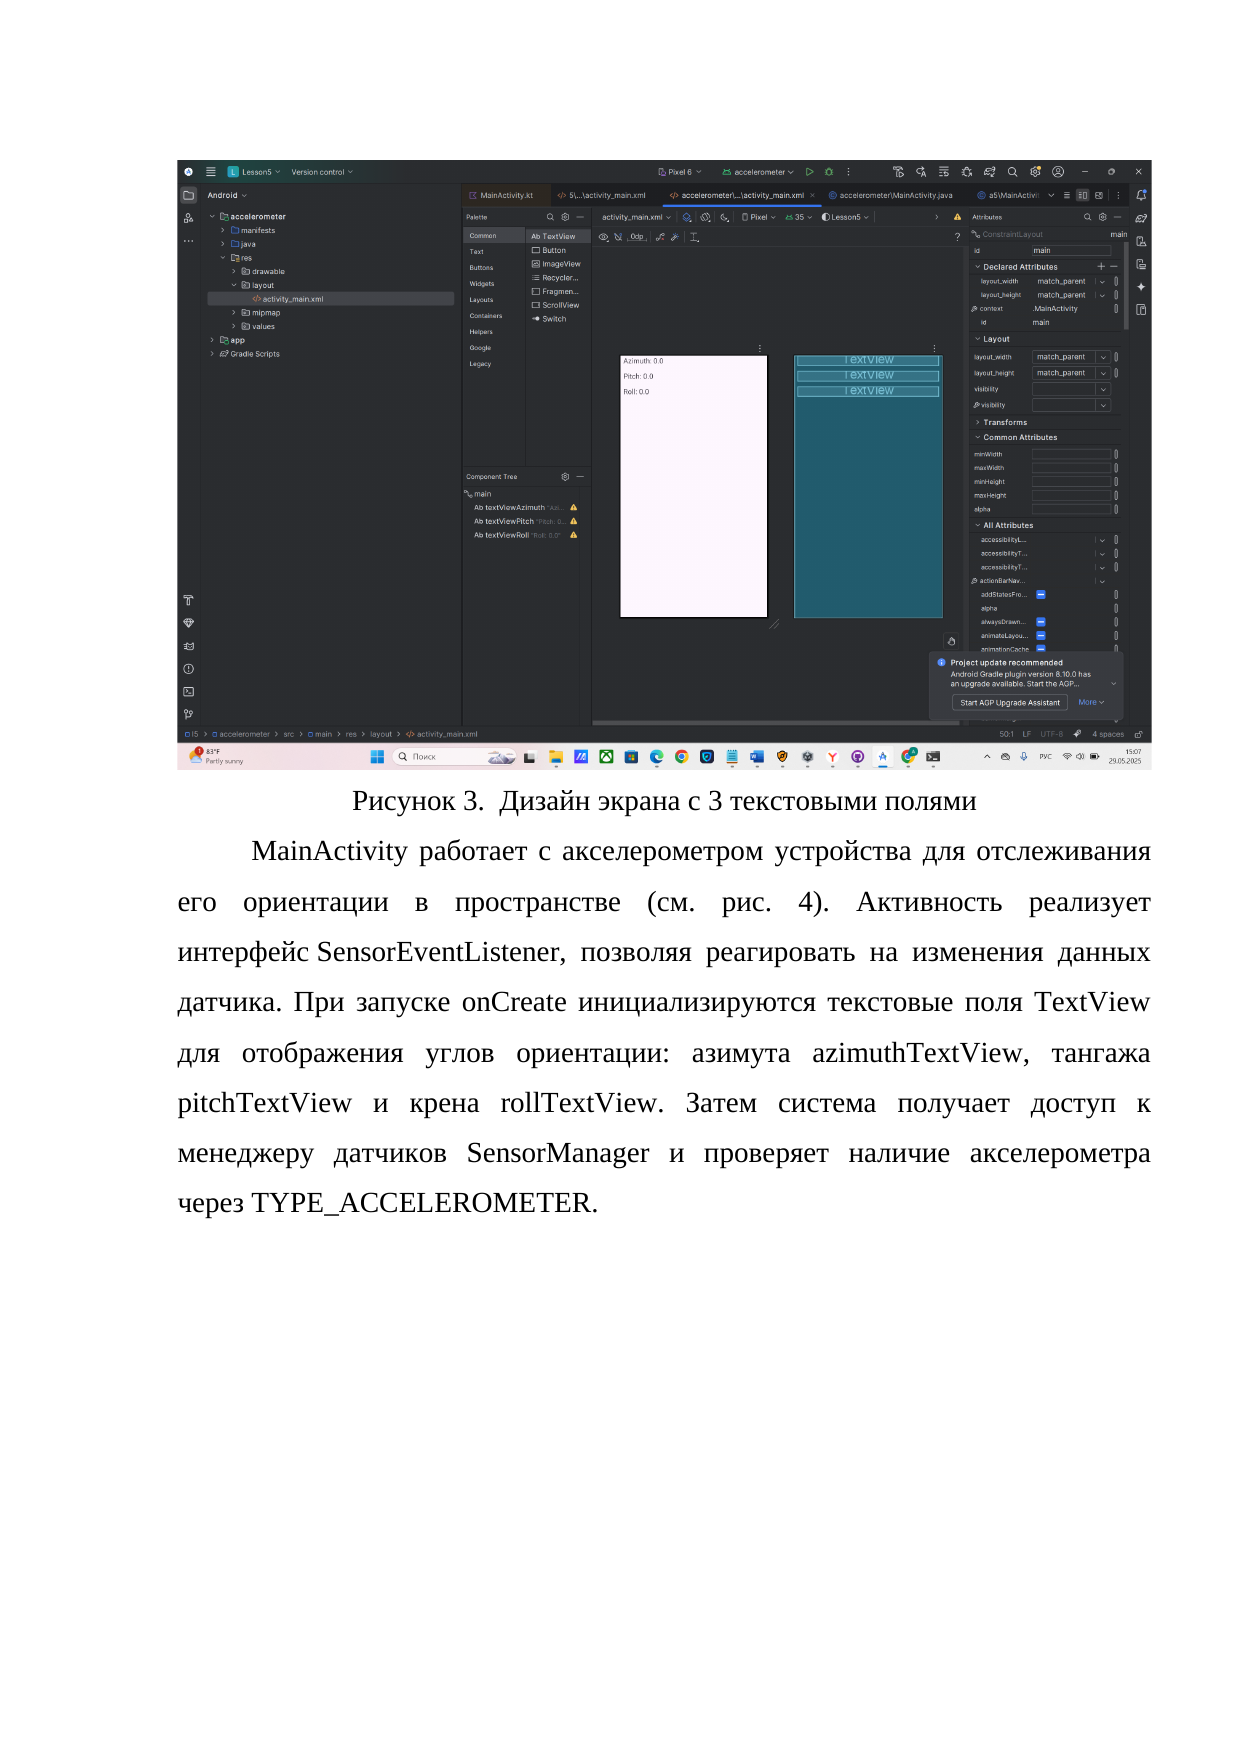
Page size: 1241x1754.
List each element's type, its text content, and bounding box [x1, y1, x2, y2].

text MainActivity работает с акселерометром устройства для отслеживания его ориентации в пространстве (см. рис. 4). Активность реализует интерфейс SensorEventListener, позволяя реагировать на изменения данных датчика. При запуске onCreate инициализируются текстовые поля TextView для отображения углов ориентации: азимута azimuthTextView, тангажа pitchTextView и крена rollTextView. Затем система получает доступ к менеджеру датчиков SensorManager и проверяет наличие акселерометра через TYPE_ACCELEROMETER. [177, 833, 1152, 1219]
picture [177, 160, 1152, 770]
text Рисунок 3. Дизайн экрана с 3 текстовыми полями [177, 783, 1152, 817]
